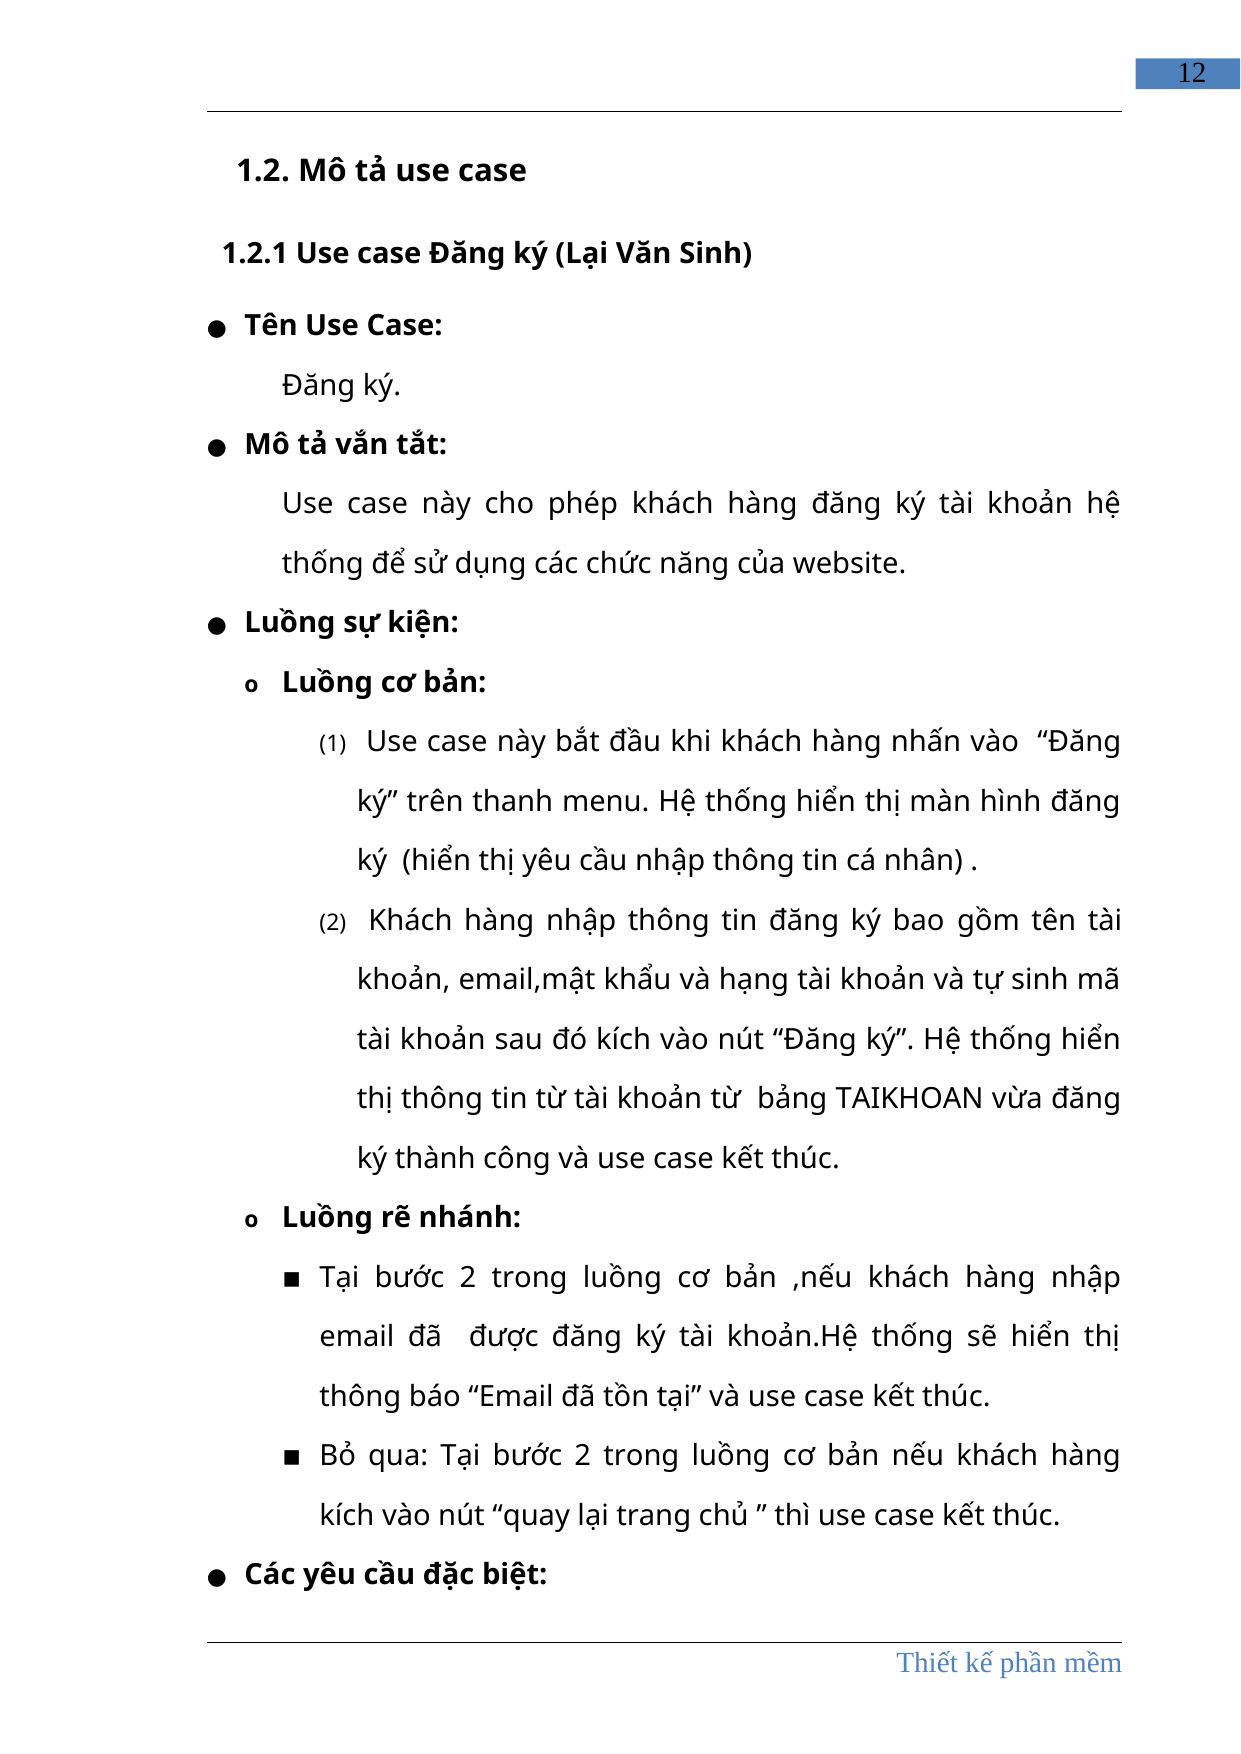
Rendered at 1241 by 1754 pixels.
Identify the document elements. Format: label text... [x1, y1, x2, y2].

subtitle . Mô tả use case [236, 148, 1122, 190]
list Khách hàng nhập thông tin đăng ký bao gồm tên tài khoản, email,mật khẩu và hạng tài khoản và tự sinh mã tài khoản sau đó kích vào nút “Đăng ký”. Hệ thống hiển thị thông tin từ tài khoản từ bảng TAIKHOAN vừa đăng ký thành công và use case kết thúc. [319, 899, 1122, 1177]
list Mô tả vắn tắt: [207, 423, 1122, 463]
list Các yêu cầu đặc biệt: [207, 1553, 1122, 1593]
list Tại bước 2 trong luồng cơ bản ,nếu khách hàng nhập email đã được đăng ký tài khoản.Hệ thống sẽ hiển thị thông báo “Email đã tồn tại” và use case kết thúc. [282, 1256, 1122, 1414]
text Đăng ký. [282, 364, 1122, 403]
list Use case này bắt đầu khi khách hàng nhấn vào “Đăng ký” trên thanh menu. Hệ thống hiển thị màn hình đăng ký (hiển thị yêu cầu nhập thông tin cá nhân) . [319, 721, 1122, 879]
list Luồng rẽ nhánh: [244, 1196, 1122, 1236]
list Tên Use Case: [207, 304, 1122, 344]
list Bỏ qua: Tại bước 2 trong luồng cơ bản nếu khách hàng kích vào nút “quay lại trang chủ ” thì use case kết thúc. [282, 1434, 1122, 1533]
list Luồng cơ bản: [244, 661, 1122, 701]
text Use case này cho phép khách hàng đăng ký tài khoản hệ thống để sử dụng các chức năng của website. [282, 483, 1122, 582]
list Luồng sự kiện: [207, 602, 1122, 641]
subtitle 1.2.1 Use case Đăng ký (Lại Văn Sinh) [221, 232, 1122, 272]
